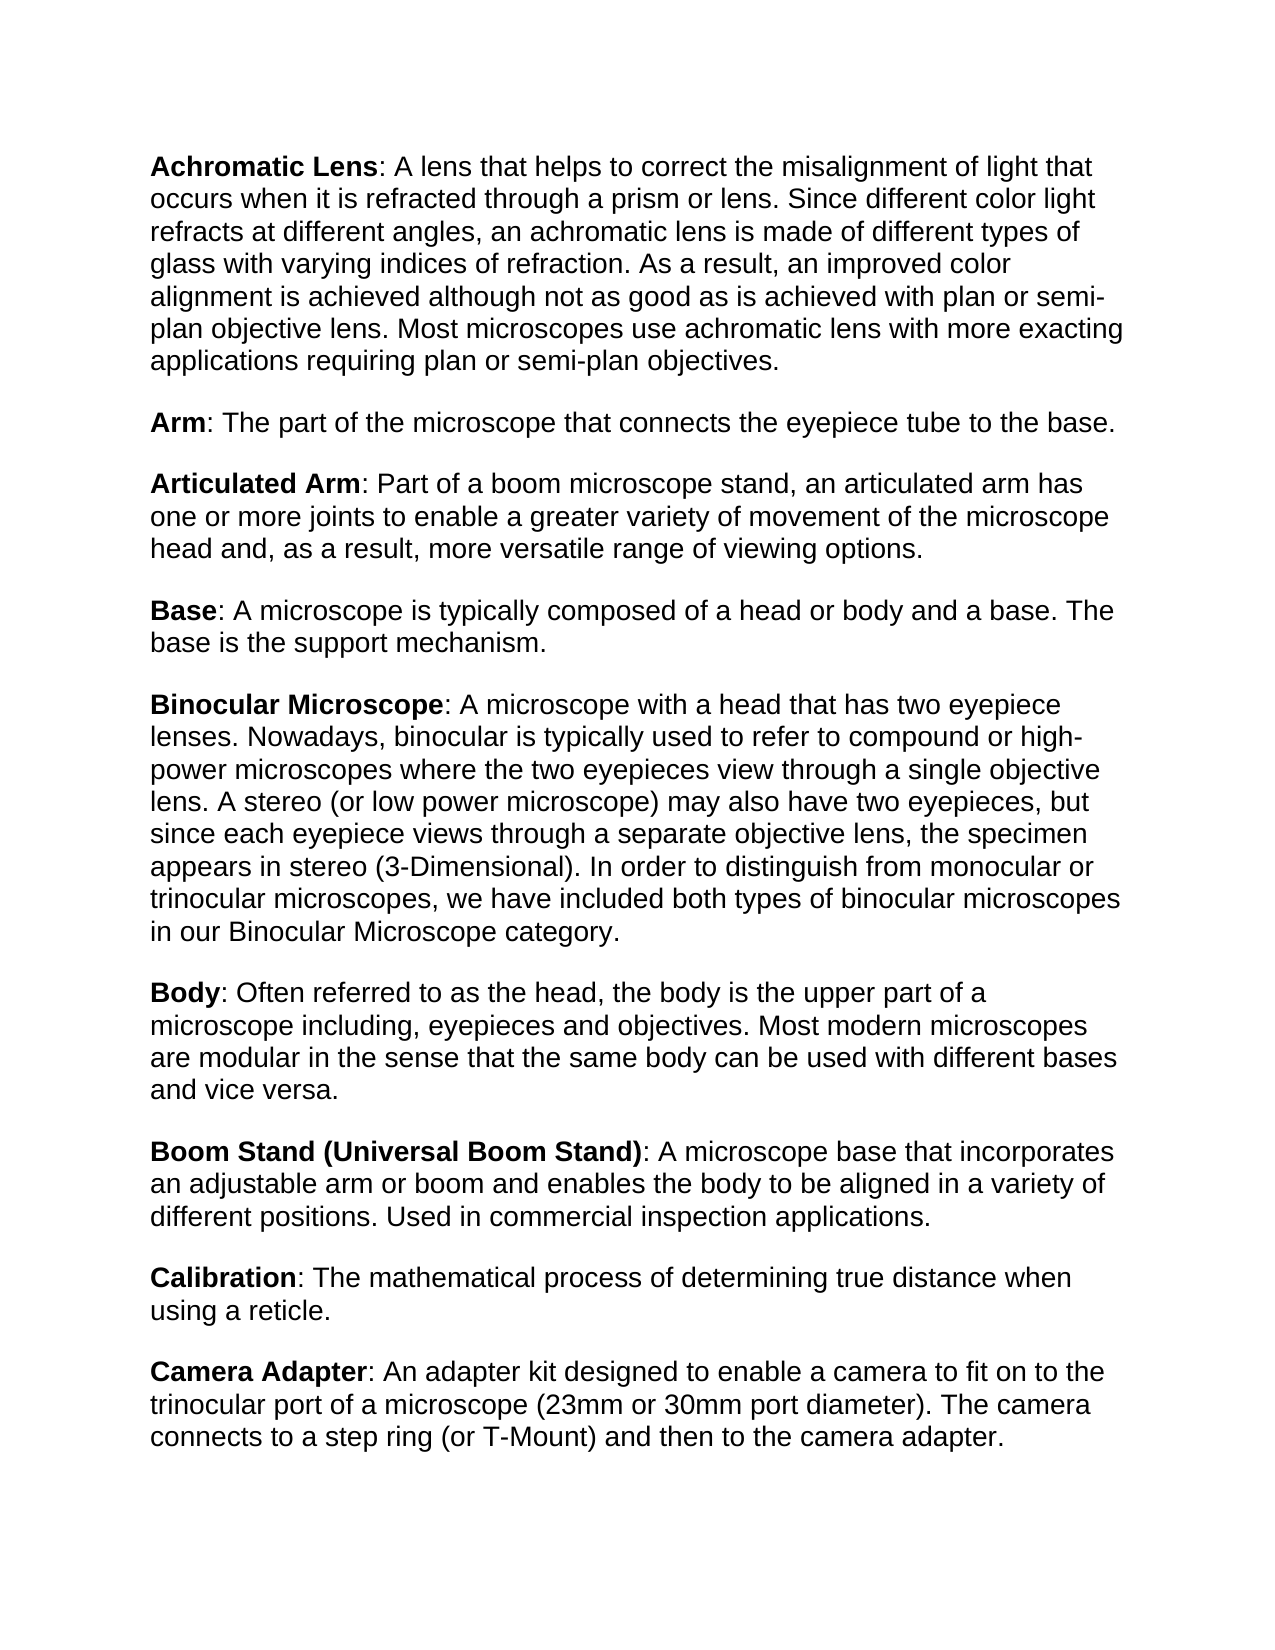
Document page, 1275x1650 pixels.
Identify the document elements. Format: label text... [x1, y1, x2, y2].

text Boom Stand (Universal Boom Stand): A microscope base that incorporates an adjustable arm or boom and enables the body to be aligned in a variety of different positions. Used in commercial inspection applications. [150, 1135, 1125, 1232]
text Base: A microscope is typically composed of a head or body and a base. The base is the support mechanism. [150, 594, 1125, 659]
text Calibration: The mathematical process of determining true distance when using a reticle. [150, 1261, 1125, 1326]
text Binocular Microscope: A microscope with a head that has two eyepiece lenses. Nowadays, binocular is typically used to refer to compound or high-power microscopes where the two eyepieces view through a single objective lens. A stereo (or low power microscope) may also have two eyepieces, but since each eyepiece views through a separate objective lens, the specimen appears in stereo (3-Dimensional). In order to distinguish from monocular or trinocular microscopes, we have included both types of binocular microscopes in our Binocular Microscope category. [150, 688, 1125, 947]
text Arm: The part of the microscope that connects the eyepiece tube to the base. [150, 406, 1125, 438]
text Articulated Arm: Part of a boom microscope stand, an articulated arm has one or more joints to enable a greater variety of movement of the microscope head and, as a result, more versatile range of viewing options. [150, 467, 1125, 565]
text Body: Often referred to as the head, the body is the upper part of a microscope including, eyepieces and objectives. Most modern microscopes are modular in the sense that the same body can be used with different bases and vice versa. [150, 976, 1125, 1106]
text Achromatic Lens: A lens that helps to correct the misalignment of light that occurs when it is refracted through a prism or lens. Since different color light refracts at different angles, an achromatic lens is made of different types of glass with varying indices of refraction. As a result, an improved color alignment is achieved although not as good as is achieved with plan or semi-plan objective lens. Most microscopes use achromatic lens with more exacting applications requiring plan or semi-plan objectives. [150, 150, 1125, 377]
text Camera Adapter: An adapter kit designed to enable a camera to fit on to the trinocular port of a microscope (23mm or 30mm port diameter). The camera connects to a step ring (or T-Mount) and then to the camera adapter. [150, 1355, 1125, 1452]
